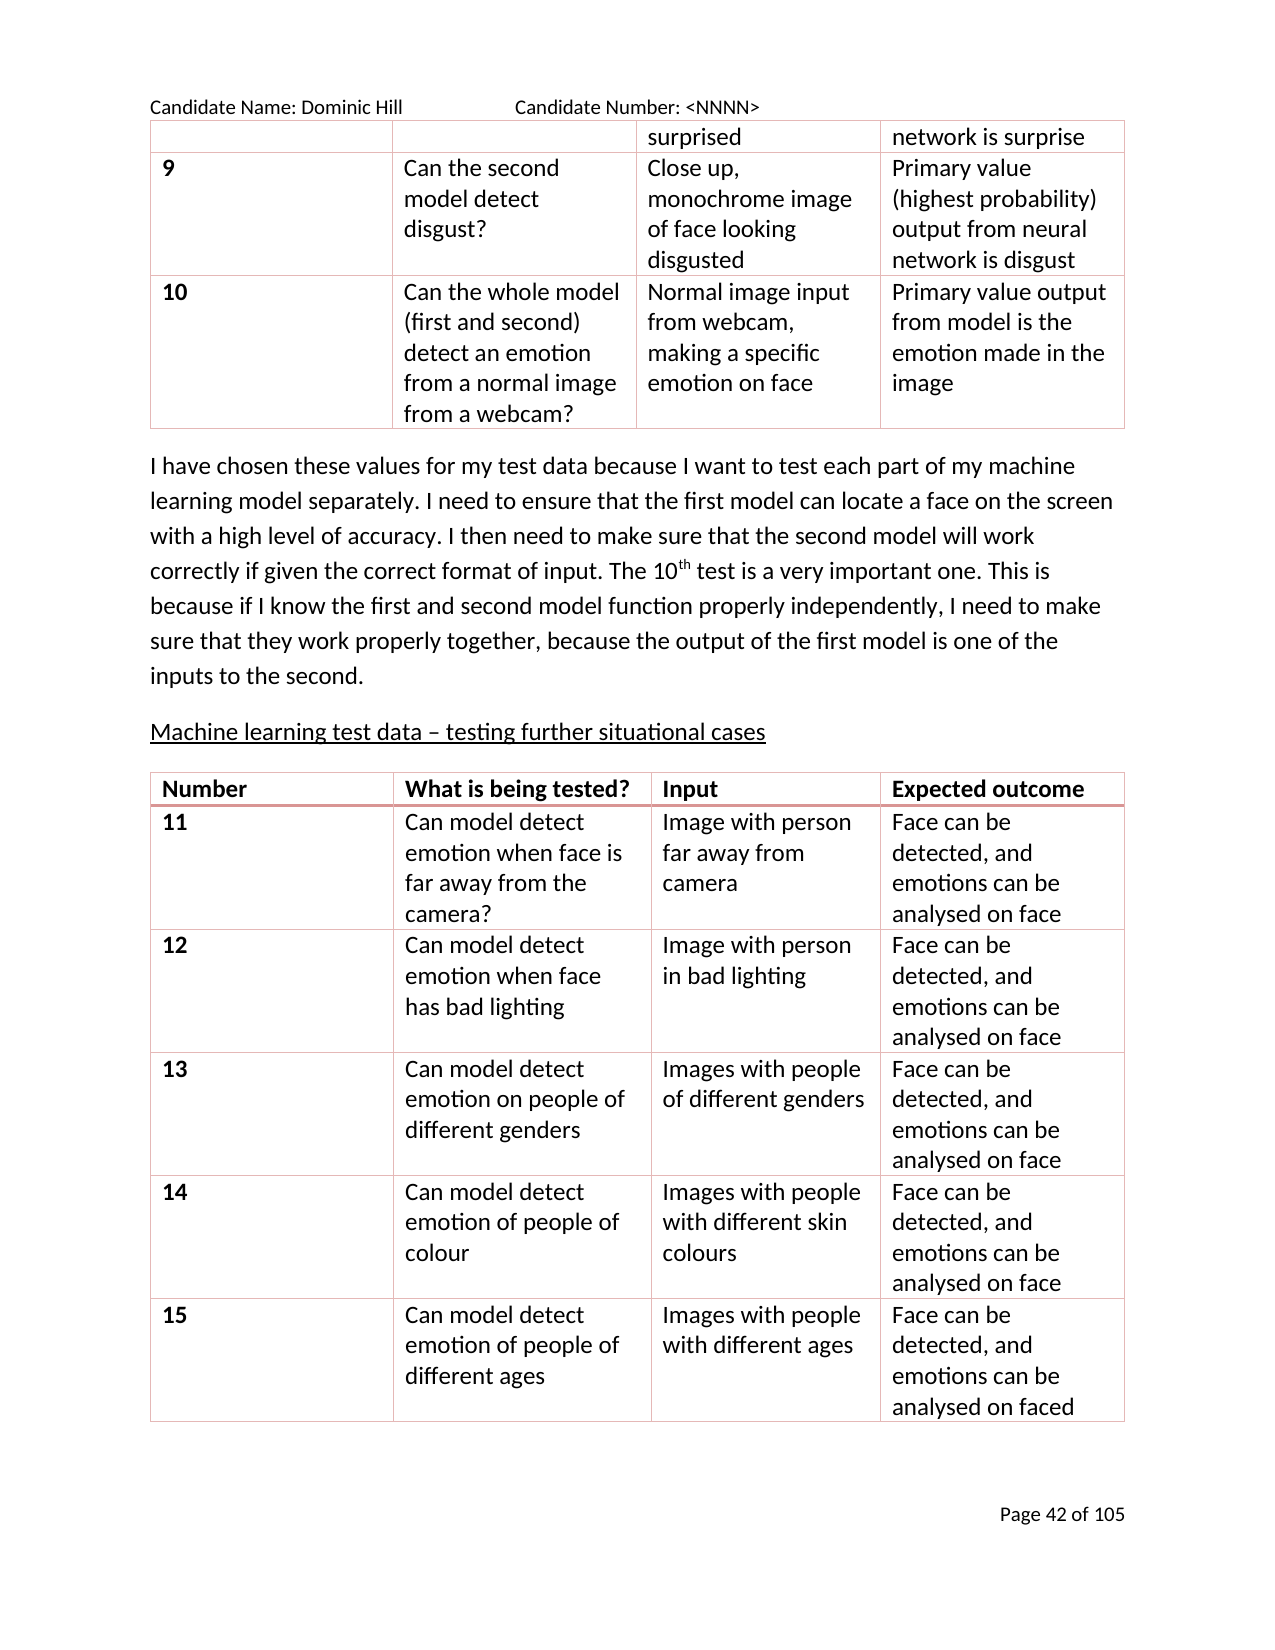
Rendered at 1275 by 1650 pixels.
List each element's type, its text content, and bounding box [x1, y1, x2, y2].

table_cell Can model detect emotion when face has bad lighting [394, 930, 651, 1052]
table_cell Face can be detected, and emotions can be analysed on faced [881, 1299, 1124, 1421]
table_cell Primary value output from model is the emotion made in the image [881, 276, 1124, 428]
table_cell Images with people with different ages [652, 1299, 880, 1421]
table_cell 8 [151, 121, 392, 152]
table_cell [881, 121, 1124, 152]
table_cell Images with people of different genders [652, 1053, 880, 1175]
table_cell Face can be detected, and emotions can be analysed on face [881, 807, 1124, 929]
table_header Input [652, 773, 880, 803]
table_cell Primary value (highest probability) output from neural network is disgust [881, 153, 1124, 275]
table_cell Can model detect emotion of people of different ages [394, 1299, 651, 1421]
table_header What is being tested? [394, 773, 651, 803]
table_cell Can model detect emotion when face is far away from the camera? [394, 807, 651, 929]
table_cell Close up, monochrome image of face looking disgusted [637, 153, 880, 275]
text I have chosen these values for my test data because I want to test each part of my machine learning model separately. I need to ensure that the first model can locate a face on the screen with a high level of accuracy. I then need to make sure that the second model will work correctly if given the correct format of input. The 10th test is a very important one. This is because if I know the first and second model function properly independently, I need to make sure that they work properly together, because the output of the first model is one of the inputs to the second. [150, 450, 1125, 691]
table_cell Normal image input from webcam, making a specific emotion on face [637, 276, 880, 428]
table_cell Face can be detected, and emotions can be analysed on face [881, 1053, 1124, 1175]
table_cell Can the second model detect disgust? [393, 153, 636, 275]
table_cell Image with person far away from camera [652, 807, 880, 929]
table_cell Face can be detected, and emotions can be analysed on face [881, 930, 1124, 1052]
table_cell Image with person in bad lighting [652, 930, 880, 1052]
table_cell Can model detect emotion of people of colour [394, 1176, 651, 1298]
text Machine learning test data – testing further situational cases [150, 716, 1125, 747]
table_cell 15 [151, 1299, 393, 1421]
table_header Expected outcome [881, 773, 1124, 803]
table_cell 13 [151, 1053, 393, 1175]
table_cell 9 [151, 153, 392, 275]
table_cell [637, 121, 880, 152]
table_cell 11 [151, 807, 393, 929]
table_cell Images with people with different skin colours [652, 1176, 880, 1298]
table_cell Can model detect emotion on people of different genders [394, 1053, 651, 1175]
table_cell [393, 121, 636, 152]
table_cell Face can be detected, and emotions can be analysed on face [881, 1176, 1124, 1298]
table_cell 14 [151, 1176, 393, 1298]
table_cell 12 [151, 930, 393, 1052]
table_header Number [151, 773, 393, 803]
table_cell Can the whole model (first and second) detect an emotion from a normal image from a webcam? [393, 276, 636, 428]
table_cell 10 [151, 276, 392, 428]
